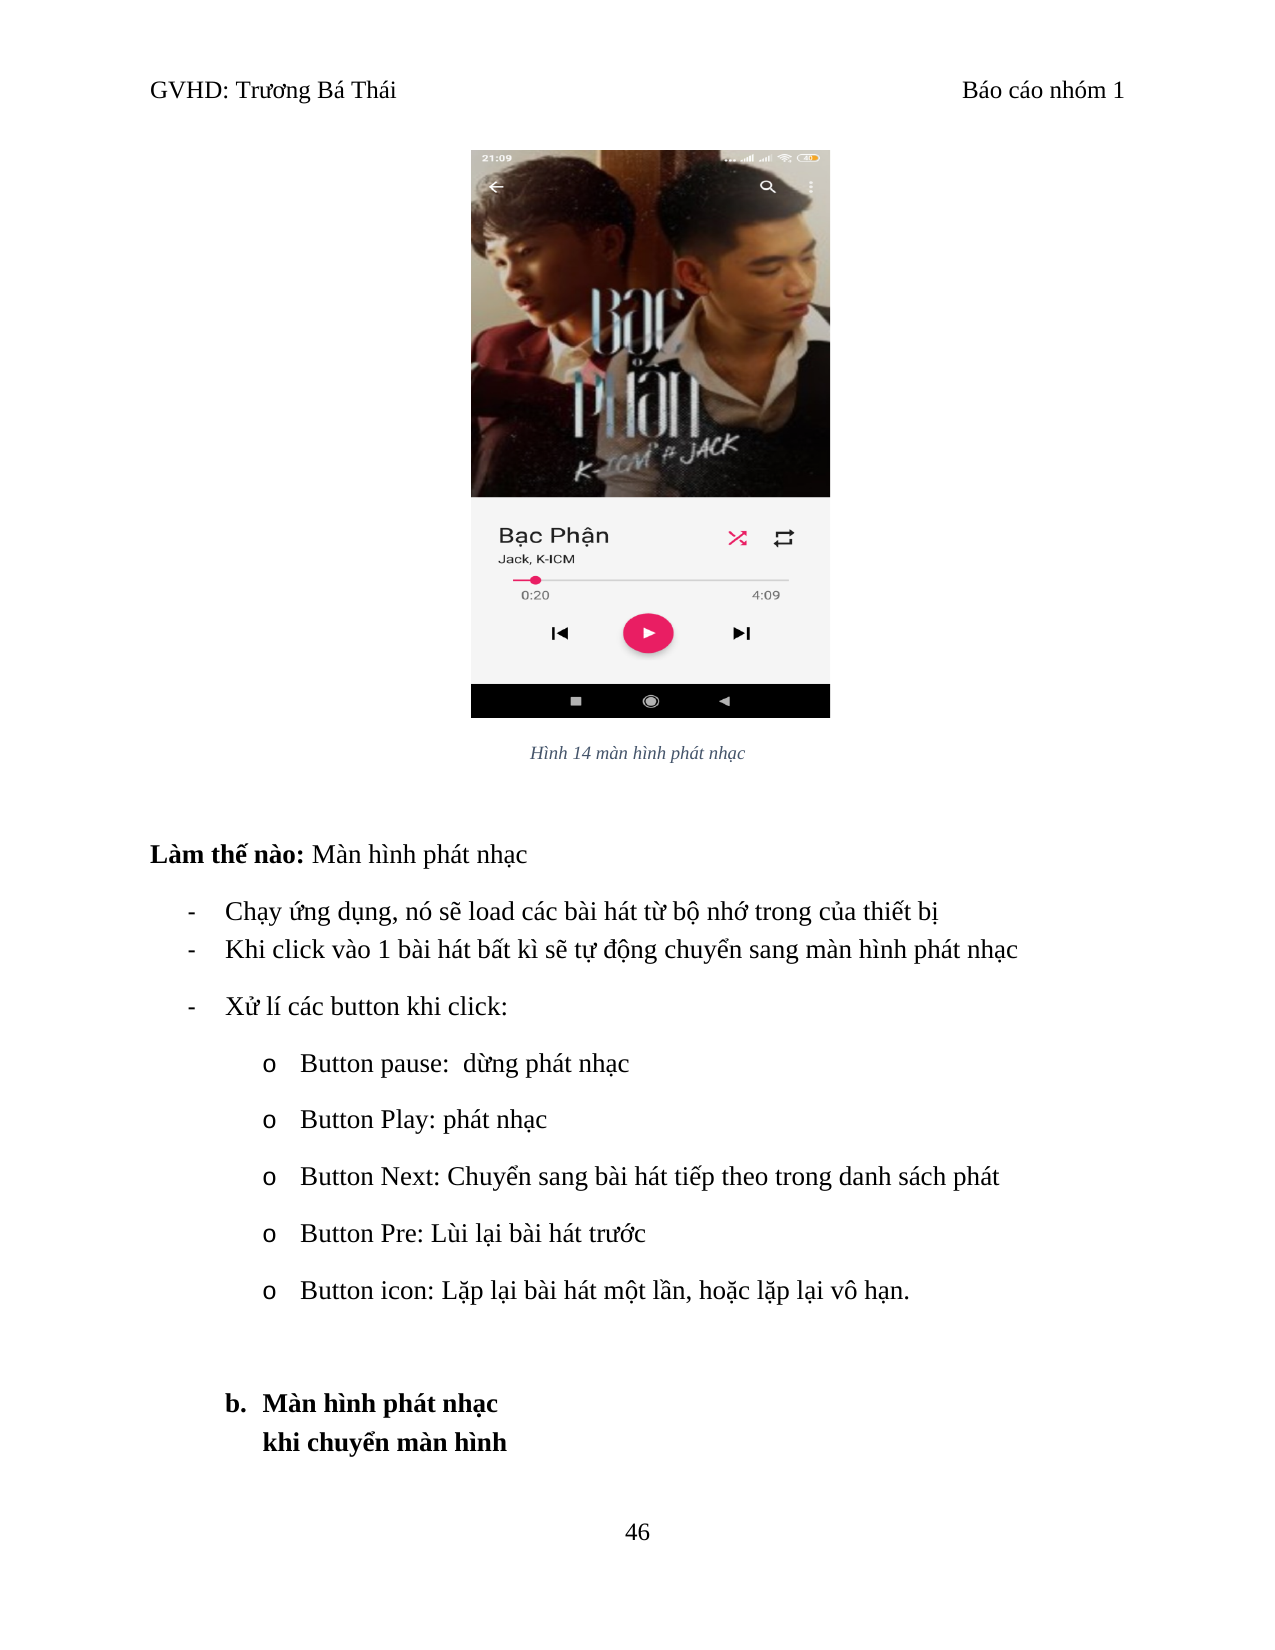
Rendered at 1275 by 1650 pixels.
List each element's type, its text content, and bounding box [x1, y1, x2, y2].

text Làm thế nào: Màn hình phát nhạc [150, 838, 1125, 869]
list Màn hình phát nhạc khi chuyển màn hình [225, 1387, 533, 1458]
picture [471, 150, 831, 718]
list Chạy ứng dụng, nó sẽ load các bài hát từ bộ nhớ trong của thiết bị [187, 894, 1125, 926]
list Button pause: dừng phát nhạc [262, 1047, 1125, 1078]
list Xử lí các button khi click: [187, 990, 1125, 1021]
list Button Pre: Lùi lại bài hát trước [262, 1217, 1125, 1248]
list Button icon: Lặp lại bài hát một lần, hoặc lặp lại vô hạn. [262, 1274, 1125, 1305]
list Button Play: phát nhạc [262, 1103, 1125, 1135]
list Khi click vào 1 bài hát bất kì sẽ tự động chuyển sang màn hình phát nhạc [187, 933, 1125, 964]
list Button Next: Chuyển sang bài hát tiếp theo trong danh sách phát [262, 1160, 1125, 1191]
